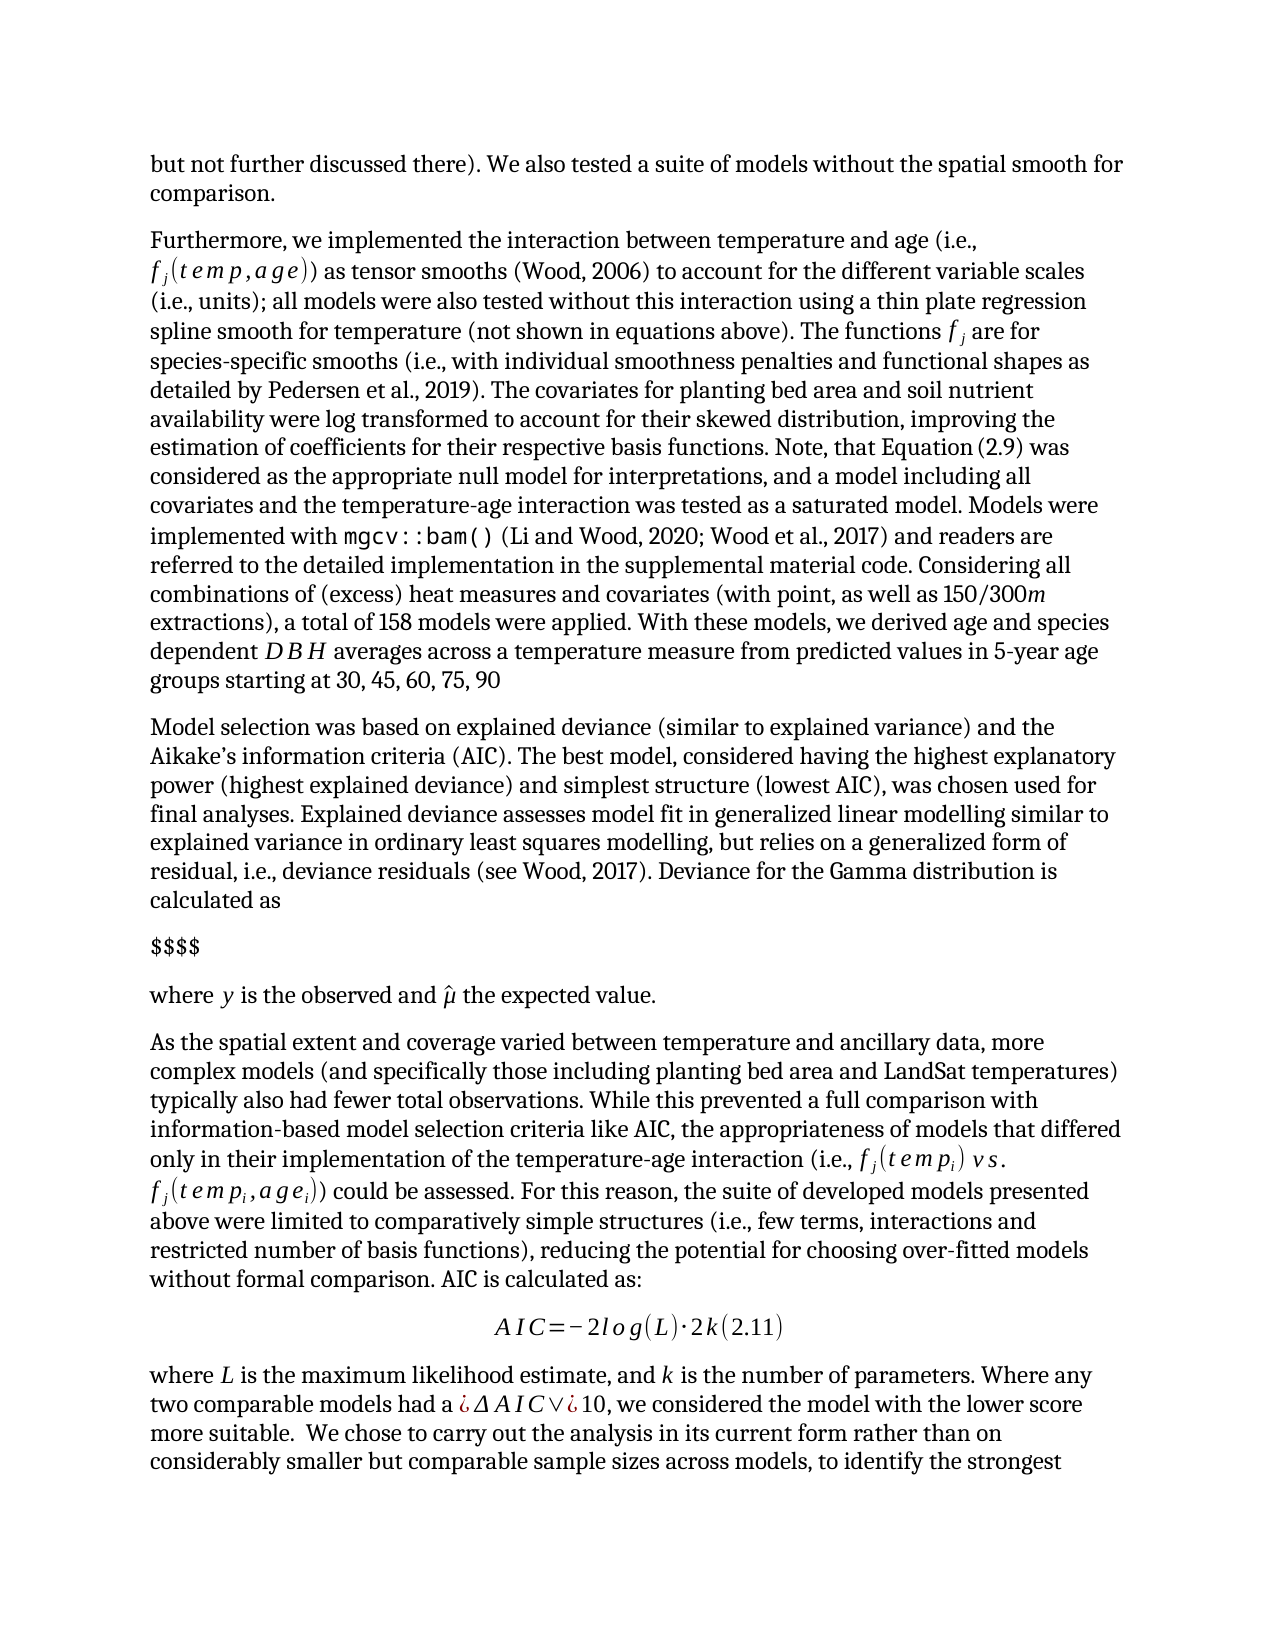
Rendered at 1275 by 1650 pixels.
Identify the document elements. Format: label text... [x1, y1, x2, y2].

text where is the observed and the expected value. [150, 981, 1125, 1009]
text $$$$ [150, 933, 1125, 962]
text Furthermore, we implemented the interaction between temperature and age (i.e., ) as tensor smooths (Wood, 2006) to account for the different variable scales (i.e., units); all models were also tested without this interaction using a thin plate regression spline smooth for temperature (not shown in equations above). The functions are for species-specific smooths (i.e., with individual smoothness penalties and functional shapes as detailed by Pedersen et al., 2019). The covariates for planting bed area and soil nutrient availability were log transformed to account for their skewed distribution, improving the estimation of coefficients for their respective basis functions. Note, that Equation(2.9) was considered as the appropriate null model for interpretations, and a model including all covariates and the temperature-age interaction was tested as a saturated model. Models were implemented with mgcv::bam() (Li and Wood, 2020; Wood et al., 2017) and readers are referred to the detailed implementation in the supplemental material code. Considering all combinations of (excess) heat measures and covariates (with point, as well as 150/300 extractions), a total of 158 models were applied. With these models, we derived age and species dependent averages across a temperature measure from predicted values in 5-year age groups starting at 30, 45, 60, 75, 90 [150, 226, 1125, 694]
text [150, 1361, 1125, 1476]
text As the spatial extent and coverage varied between temperature and ancillary data, more complex models (and specifically those including planting bed area and LandSat temperatures) typically also had fewer total observations. While this prevented a full comparison with information-based model selection criteria like AIC, the appropriateness of models that differed only in their implementation of the temperature-age interaction (i.e., ) could be assessed. For this reason, the suite of developed models presented above were limited to comparatively simple structures (i.e., few terms, interactions and restricted number of basis functions), reducing the potential for choosing over-fitted models without formal comparison. AIC is calculated as: [150, 1028, 1125, 1293]
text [150, 150, 1125, 207]
text Model selection was based on explained deviance (similar to explained variance) and the Aikake’s information criteria (AIC). The best model, considered having the highest explanatory power (highest explained deviance) and simplest structure (lowest AIC), was chosen used for final analyses. Explained deviance assesses model fit in generalized linear modelling similar to explained variance in ordinary least squares modelling, but relies on a generalized form of residual, i.e., deviance residuals (see Wood, 2017). Deviance for the Gamma distribution is calculated as [150, 713, 1125, 914]
